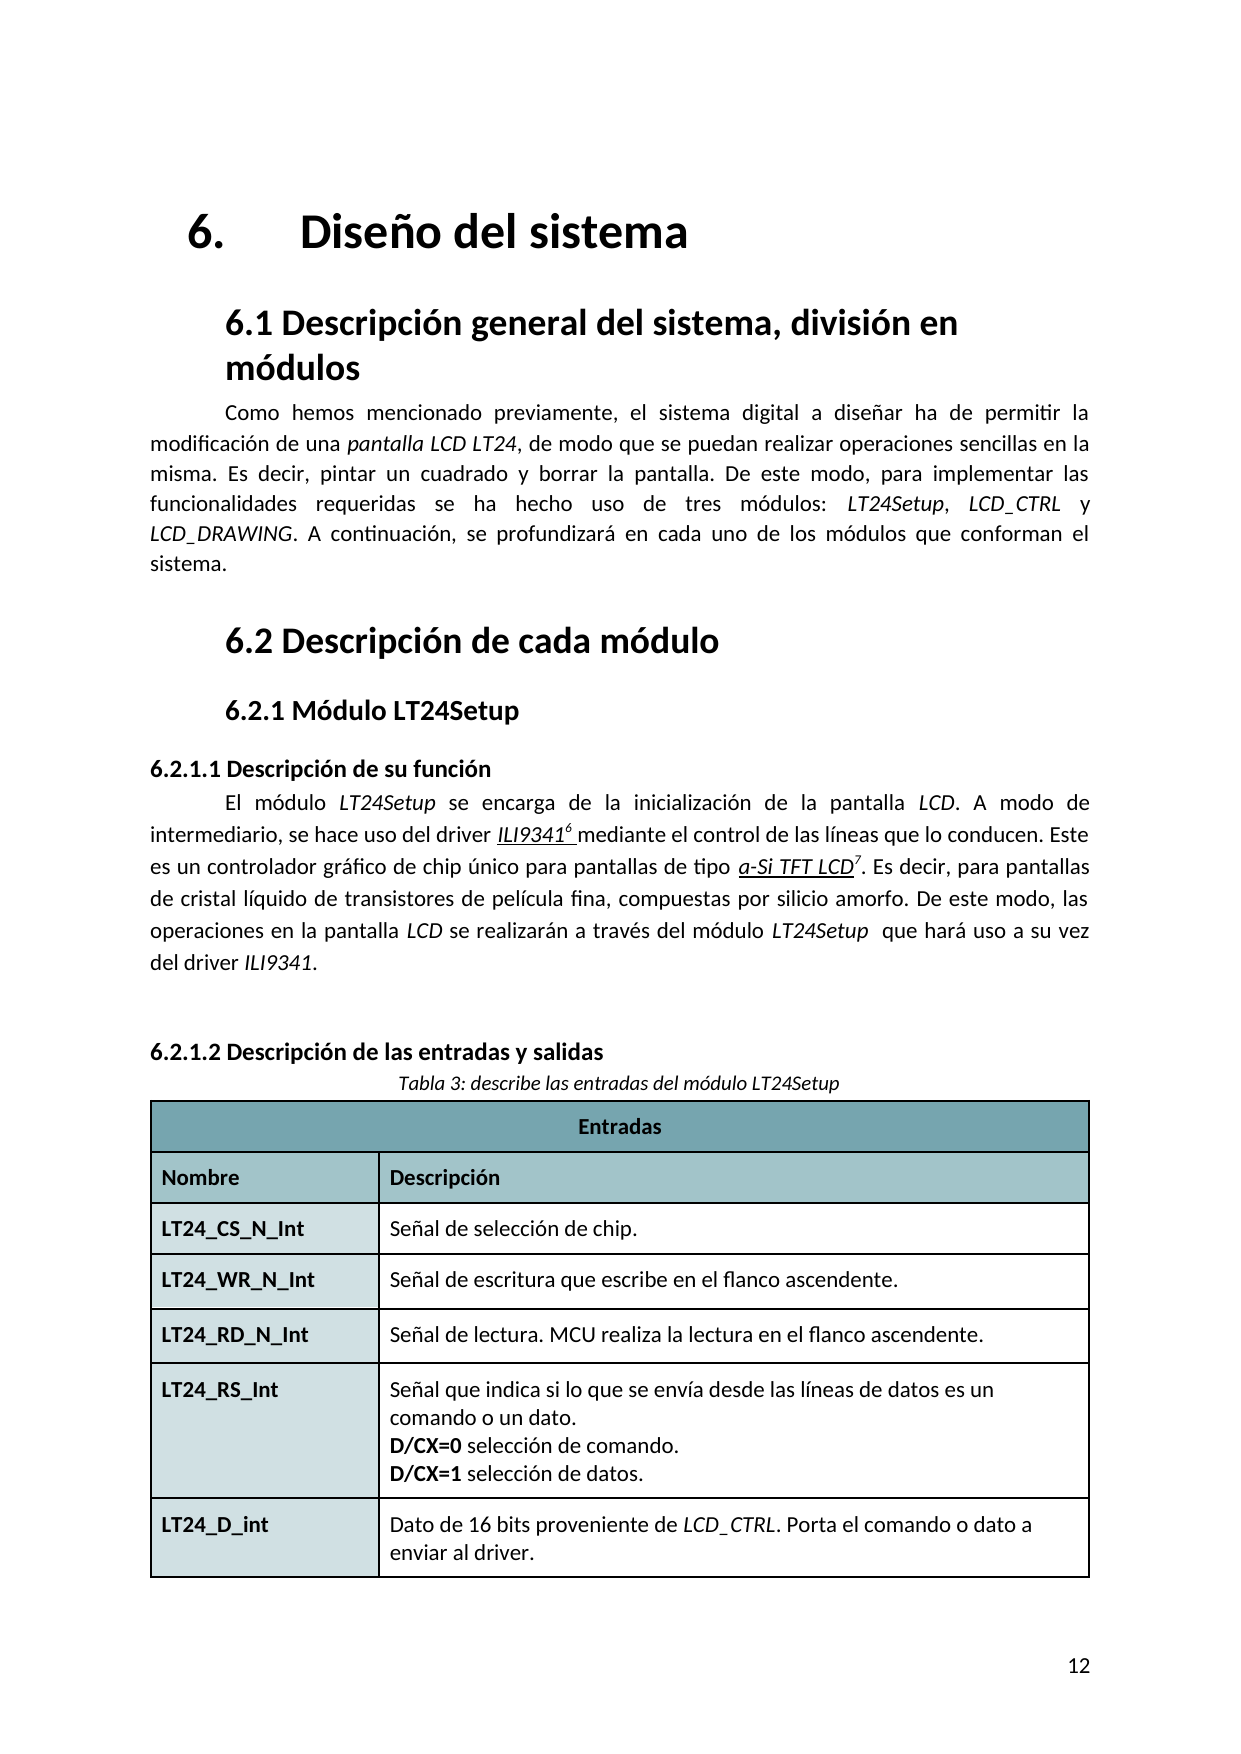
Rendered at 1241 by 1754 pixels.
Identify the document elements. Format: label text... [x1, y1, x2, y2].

subtitle 6.2 Descripción de cada módulo [225, 617, 1090, 663]
table_cell LT24_D_int [152, 1499, 378, 1576]
table_cell LT24_RS_Int [152, 1364, 378, 1497]
table_cell Señal que indica si lo que se envía desde las líneas de datos es un comando o un dato. D/CX=0 selección de comando. D/CX=1 selección de datos. [380, 1364, 1088, 1497]
table_cell Dato de 16 bits proveniente de LCD_CTRL. Porta el comando o dato a enviar al driver. [380, 1499, 1088, 1576]
table_cell LT24_RD_N_Int [152, 1310, 378, 1362]
table_cell Descripción [380, 1153, 1088, 1202]
table_cell Señal de lectura. MCU realiza la lectura en el flanco ascendente. [380, 1310, 1088, 1362]
table_cell Señal de escritura que escribe en el flanco ascendente. [380, 1255, 1088, 1307]
table_header Entradas [152, 1102, 1088, 1151]
table_cell LT24_WR_N_Int [152, 1255, 378, 1307]
text El módulo LT24Setup se encarga de la inicialización de la pantalla LCD. A modo de intermediario, se hace uso del driver ILI93416 mediante el control de las líneas que lo conducen. Este es un controlador gráfico de chip único para pantallas de tipo a-Si TFT LCD7. Es decir, para pantallas de cristal líquido de transistores de película fina, compuestas por silicio amorfo. De este modo, las operaciones en la pantalla LCD se realizarán a través del módulo LT24Setup que hará uso a su vez del driver ILI9341. [150, 788, 1090, 977]
text Tabla 3: describe las entradas del módulo LT24Setup [150, 1071, 1090, 1096]
table_cell Señal de selección de chip. [380, 1204, 1088, 1253]
table_cell Nombre [152, 1153, 378, 1202]
text Como hemos mencionado previamente, el sistema digital a diseñar ha de permitir la modificación de una pantalla LCD LT24, de modo que se puedan realizar operaciones sencillas en la misma. Es decir, pintar un cuadrado y borrar la pantalla. De este modo, para implementar las funcionalidades requeridas se ha hecho uso de tres módulos: LT24Setup, LCD_CTRL y LCD_DRAWING. A continuación, se profundizará en cada uno de los módulos que conforman el sistema. [150, 398, 1090, 578]
subtitle 6.2.1.1 Descripción de su función [150, 753, 1090, 783]
subtitle 6.2.1.2 Descripción de las entradas y salidas [150, 1036, 1090, 1066]
subtitle 6.1 Descripción general del sistema, división en módulos [225, 298, 1090, 390]
subtitle 6.2.1 Módulo LT24Setup [225, 692, 1090, 728]
subtitle Diseño del sistema [187, 200, 1090, 261]
table_cell LT24_CS_N_Int [152, 1204, 378, 1253]
